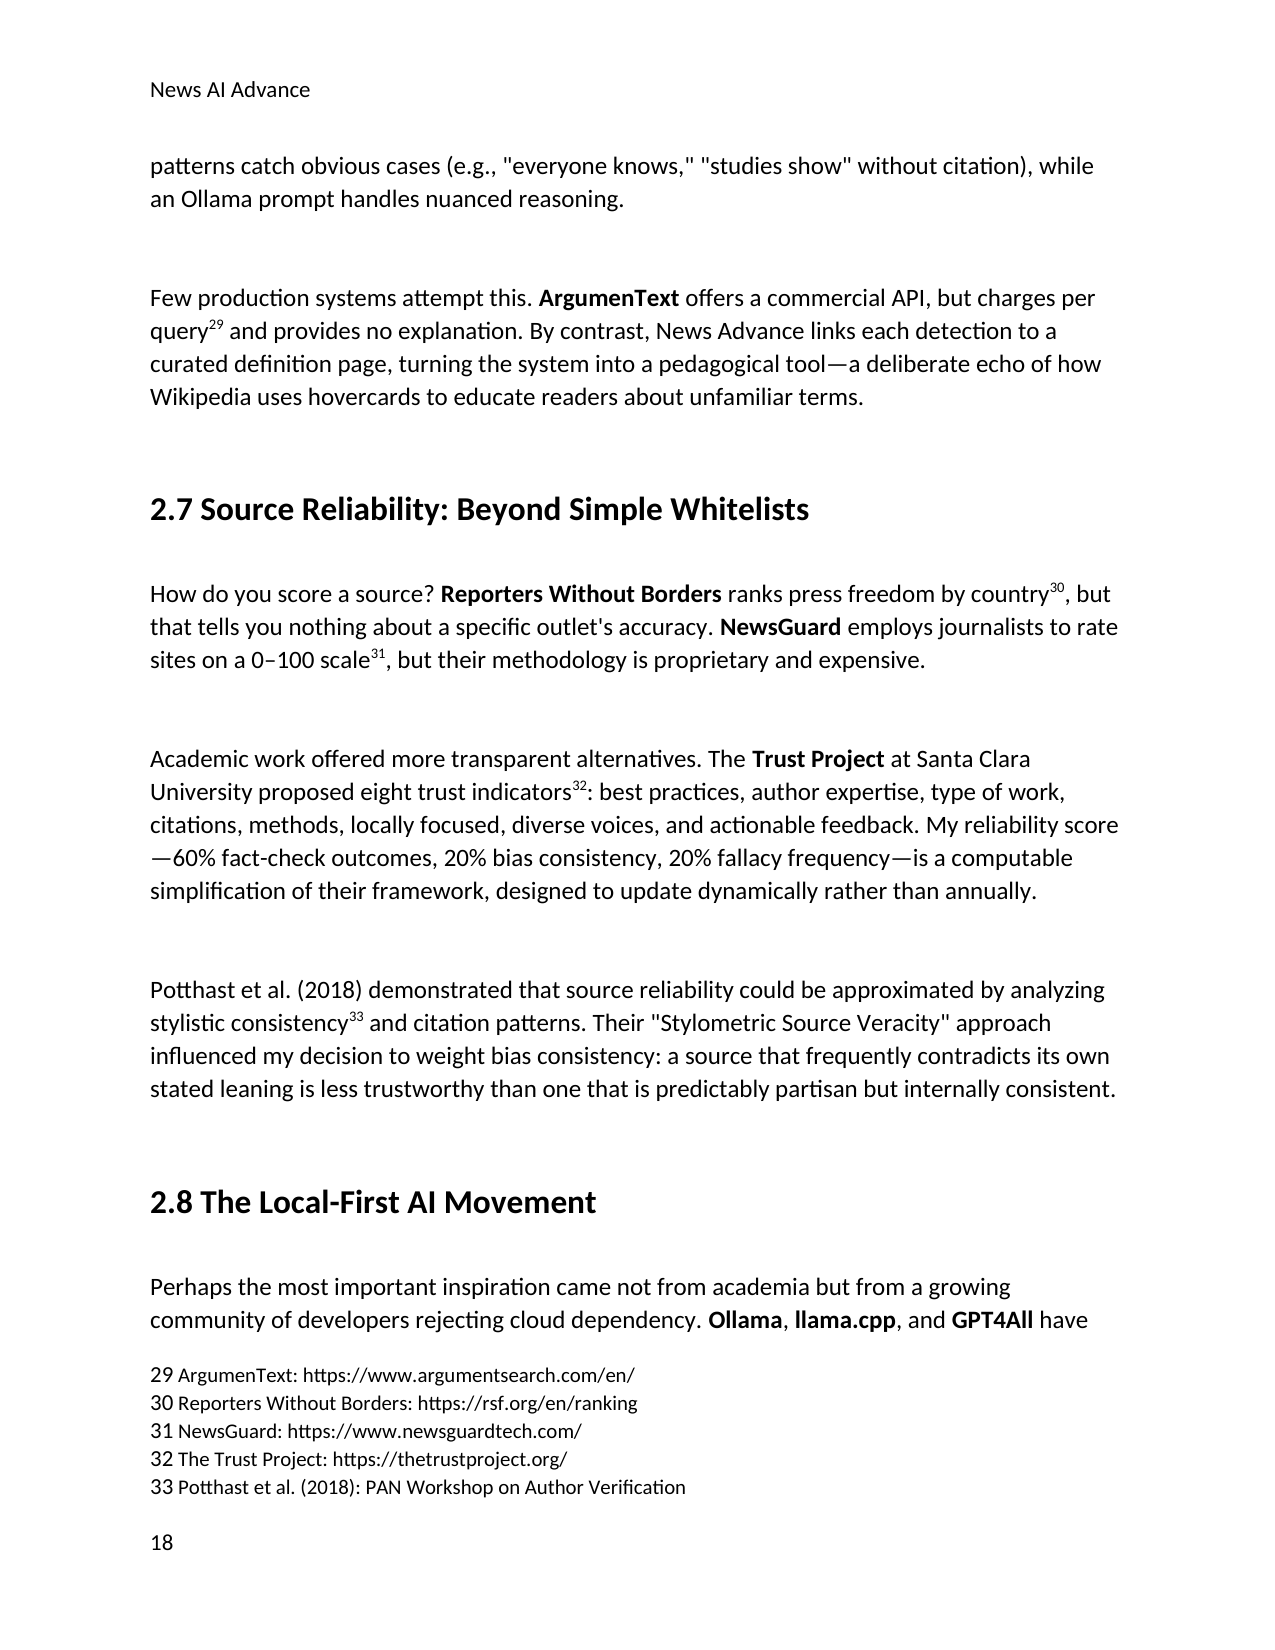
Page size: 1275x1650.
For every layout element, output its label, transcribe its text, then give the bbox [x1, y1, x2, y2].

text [150, 1271, 1125, 1334]
text Few production systems attempt this. ArgumenText offers a commercial API, but charges per query and provides no explanation. By contrast, News Advance links each detection to a curated definition page, turning the system into a pedagogical tool—a deliberate echo of how Wikipedia uses hovercards to educate readers about unfamiliar terms. [150, 282, 1125, 411]
text How do you score a source? Reporters Without Borders ranks press freedom by country, but that tells you nothing about a specific outlet's accuracy. NewsGuard employs journalists to rate sites on a 0–100 scale, but their methodology is proprietary and expensive. [150, 579, 1125, 675]
text The Argument Annotated Essays Corpus by Stab and Gurevych (2017) provided a starting point, but its academic focus required domain adaptation. I built my fallacy catalog by scraping examples from YourLogicalFallacyIs.com and Purdue OWL, then manually annotating 200 news articles to create a small in-domain training set. The result is a hybrid system: regex patterns catch obvious cases (e.g., "everyone knows," "studies show" without citation), while an Ollama prompt handles nuanced reasoning. [150, 150, 1125, 213]
subtitle 2.7 Source Reliability: Beyond Simple Whitelists [150, 488, 1125, 529]
text Academic work offered more transparent alternatives. The Trust Project at Santa Clara University proposed eight trust indicators: best practices, author expertise, type of work, citations, methods, locally focused, diverse voices, and actionable feedback. My reliability score—60% fact-check outcomes, 20% bias consistency, 20% fallacy frequency—is a computable simplification of their framework, designed to update dynamically rather than annually. [150, 744, 1125, 906]
text Potthast et al. (2018) demonstrated that source reliability could be approximated by analyzing stylistic consistency and citation patterns. Their "Stylometric Source Veracity" approach influenced my decision to weight bias consistency: a source that frequently contradicts its own stated leaning is less trustworthy than one that is predictably partisan but internally consistent. [150, 974, 1125, 1104]
subtitle 2.8 The Local-First AI Movement [150, 1181, 1125, 1221]
